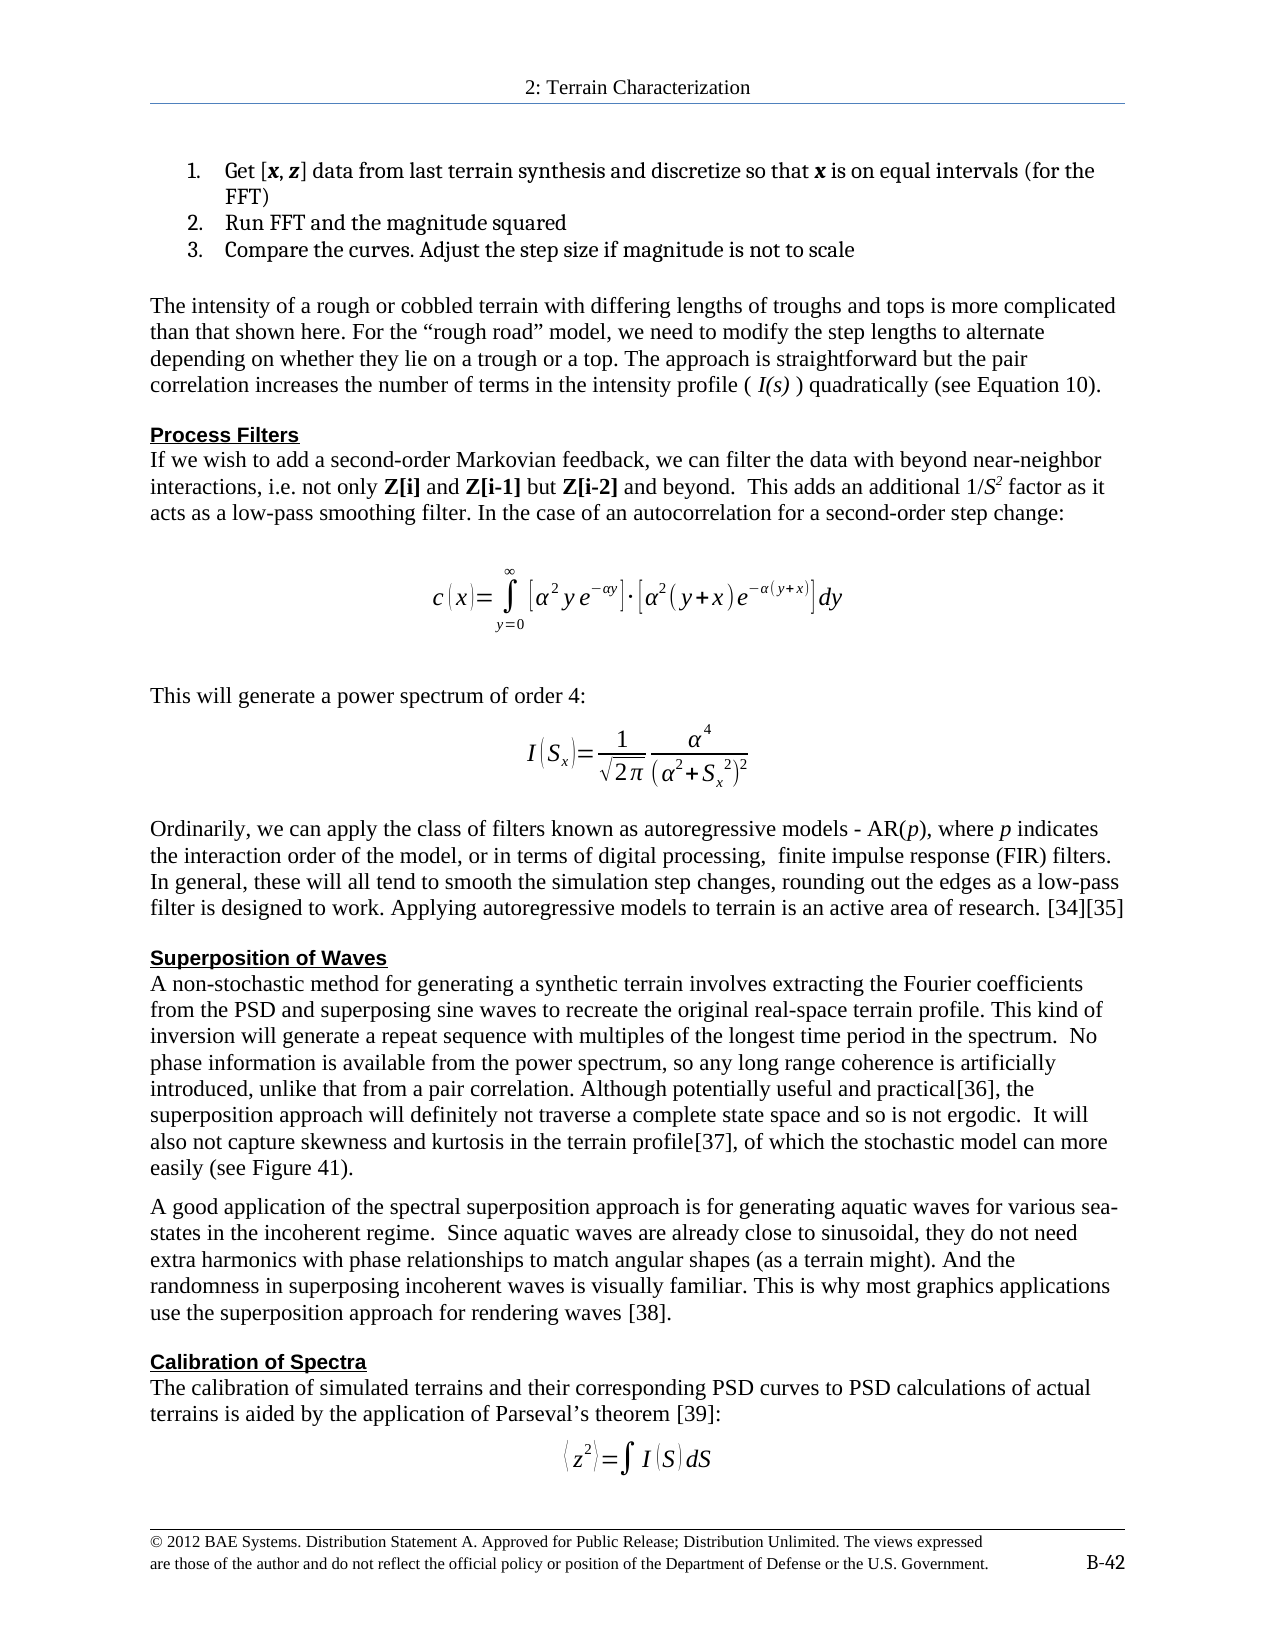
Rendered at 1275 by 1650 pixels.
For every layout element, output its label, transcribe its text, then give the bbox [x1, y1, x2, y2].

subtitle Calibration of Spectra [150, 1350, 1125, 1374]
list Run FFT and the magnitude squared [187, 210, 1125, 236]
list Get [x, z] data from last terrain synthesis and discretize so that x is on equal intervals (for the FFT) [187, 157, 1125, 210]
text If we wish to add a second-order Markovian feedback, we can filter the data with beyond near-neighbor interactions, i.e. not only Z[i] and Z[i-1] but Z[i-2] and beyond. This adds an additional 1/S2 factor as it acts as a low-pass smoothing filter. In the case of an autocorrelation for a second-order step change: [150, 446, 1125, 525]
text The intensity of a rough or cobbled terrain with differing lengths of troughs and tops is more complicated than that shown here. For the “rough road” model, we need to modify the step lengths to alternate depending on whether they lie on a trough or a top. The approach is straightforward but the pair correlation increases the number of terms in the intensity profile ( I(s) ) quadratically (see Equation 10). [150, 292, 1125, 397]
subtitle Process Filters [150, 422, 1125, 446]
subtitle Superposition of Waves [150, 946, 1125, 970]
list Compare the curves. Adjust the step size if magnitude is not to scale [187, 236, 1125, 263]
text Ordinarily, we can apply the class of filters known as autoregressive models - AR(p), where p indicates the interaction order of the model, or in terms of digital processing, finite impulse response (FIR) filters. In general, these will all tend to smooth the simulation step changes, rounding out the edges as a low-pass filter is designed to work. Applying autoregressive models to terrain is an active area of research. [34][35] [150, 815, 1125, 921]
text This will generate a power spectrum of order 4: [150, 682, 1125, 708]
text The calibration of simulated terrains and their corresponding PSD curves to PSD calculations of actual terrains is aided by the application of Parseval’s theorem [39]: [150, 1374, 1125, 1427]
text A non-stochastic method for generating a synthetic terrain involves extracting the Fourier coefficients from the PSD and superposing sine waves to recreate the original real-space terrain profile. This kind of inversion will generate a repeat sequence with multiples of the longest time period in the spectrum. No phase information is available from the power spectrum, so any long range coherence is artificially introduced, unlike that from a pair correlation. Although potentially useful and practical[36], the superposition approach will definitely not traverse a complete state space and so is not ergodic. It will also not capture skewness and kurtosis in the terrain profile[37], of which the stochastic model can more easily (see Figure 41). [150, 970, 1125, 1181]
text A good application of the spectral superposition approach is for generating aquatic waves for various sea-states in the incoherent regime. Since aquatic waves are already close to sinusoidal, they do not need extra harmonics with phase relationships to match angular shapes (as a terrain might). And the randomness in superposing incoherent waves is visually familiar. This is why most graphics applications use the superposition approach for rendering waves [38]. [150, 1193, 1125, 1325]
